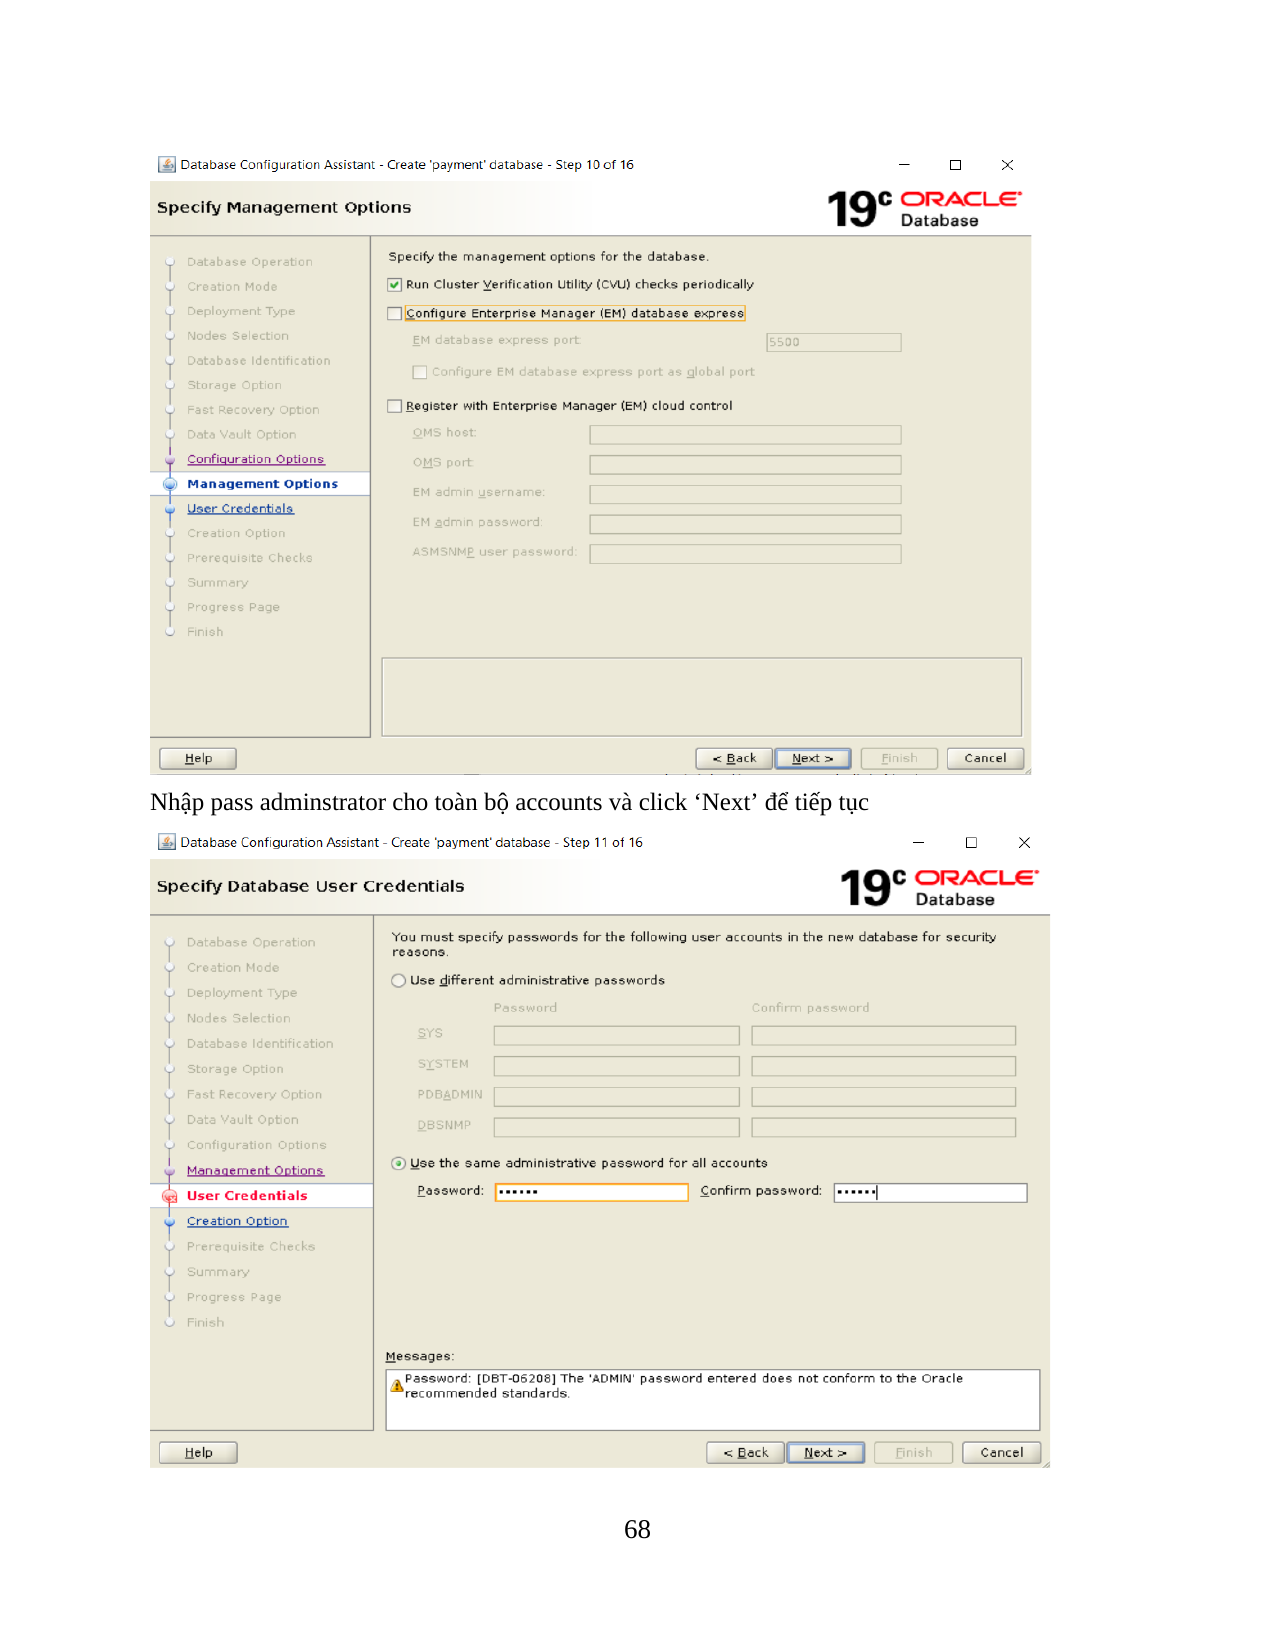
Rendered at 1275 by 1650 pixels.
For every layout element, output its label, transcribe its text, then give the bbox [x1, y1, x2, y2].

text Nhập pass adminstrator cho toàn bộ accounts và click ‘Next’ để tiếp tục [150, 787, 1125, 815]
picture [150, 827, 1050, 1468]
picture [150, 150, 1032, 775]
